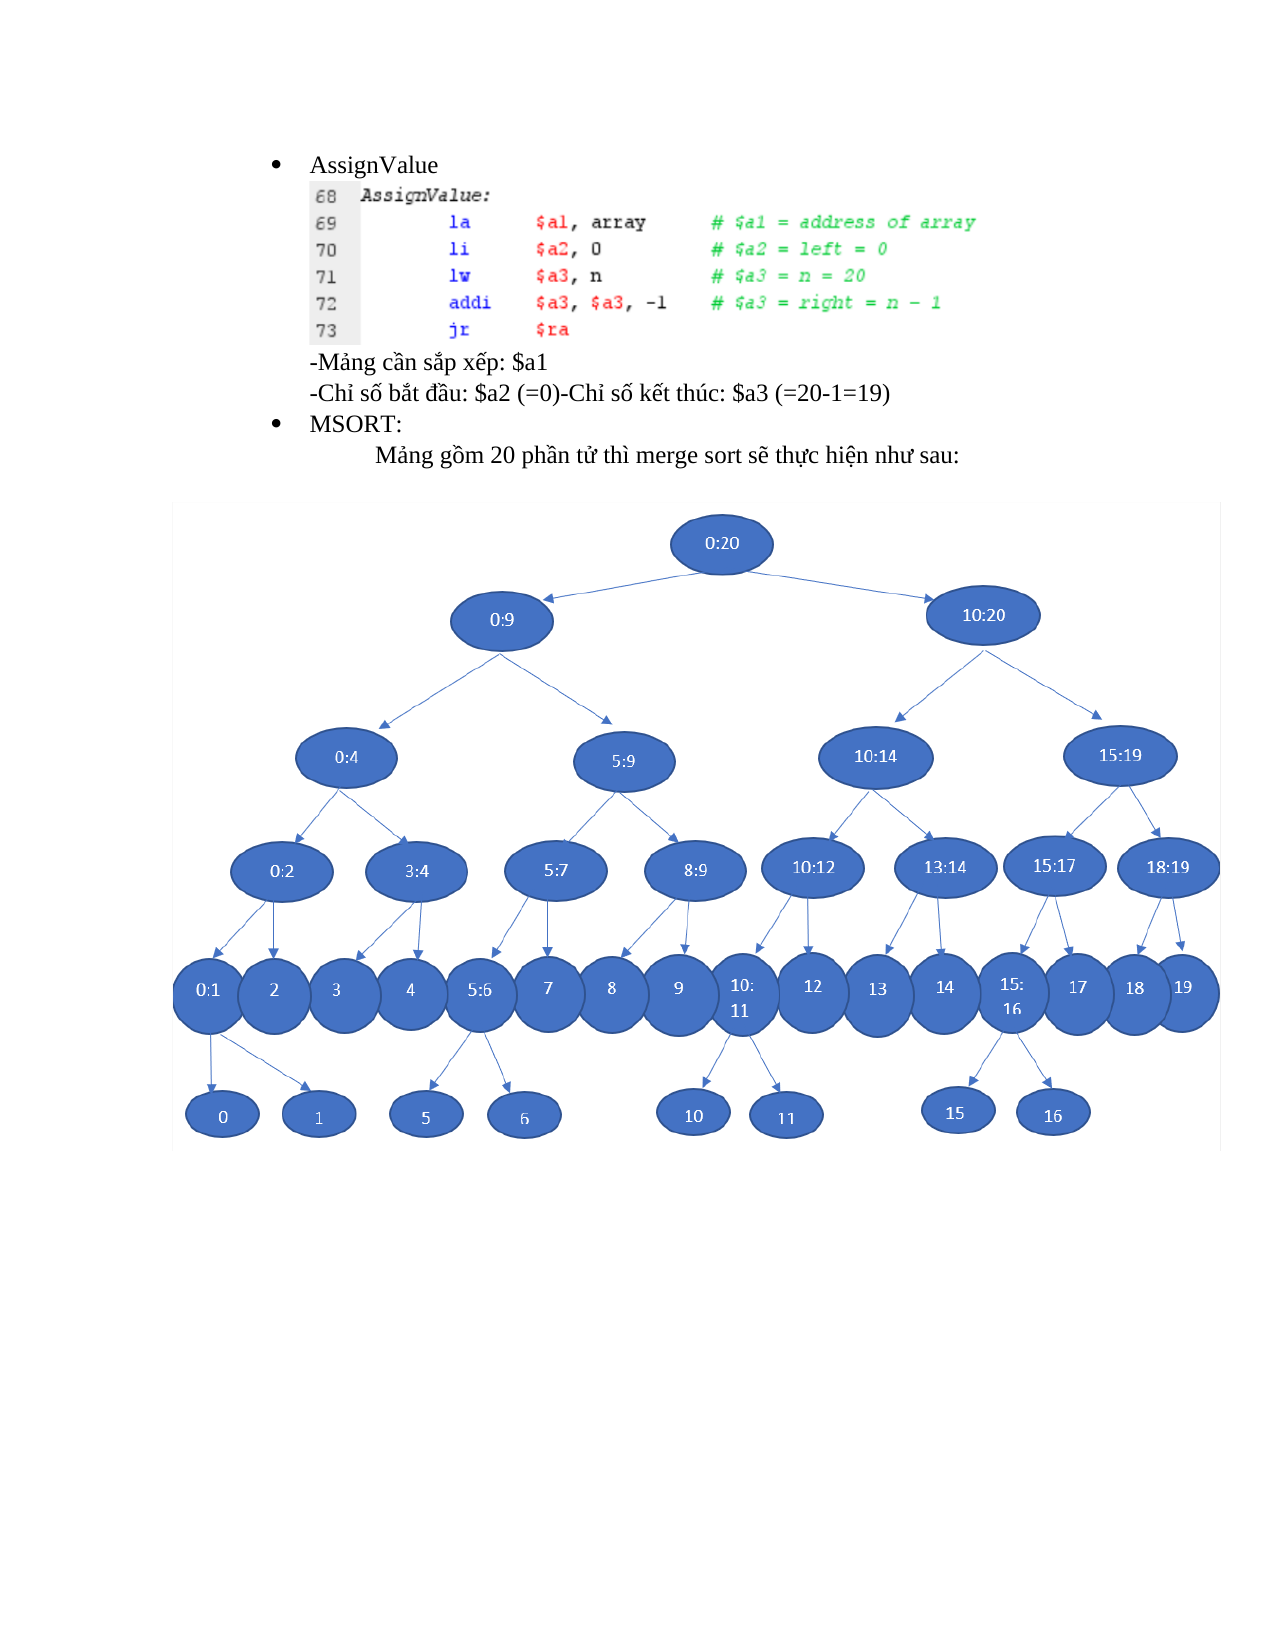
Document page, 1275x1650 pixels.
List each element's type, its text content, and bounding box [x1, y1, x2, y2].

list -Chỉ số bắt đầu: $a2 (=0)-Chỉ số kết thúc: $a3 (=20-1=19) [309, 378, 1125, 407]
picture [309, 181, 1003, 345]
list AssignValue [272, 150, 1125, 179]
list MSORT: [272, 409, 1125, 438]
list -Mảng cần sắp xếp: $a1 [309, 347, 1125, 376]
list Mảng gồm 20 phần tử thì merge sort sẽ thực hiện như sau: [375, 440, 1125, 469]
picture [172, 502, 1221, 1151]
